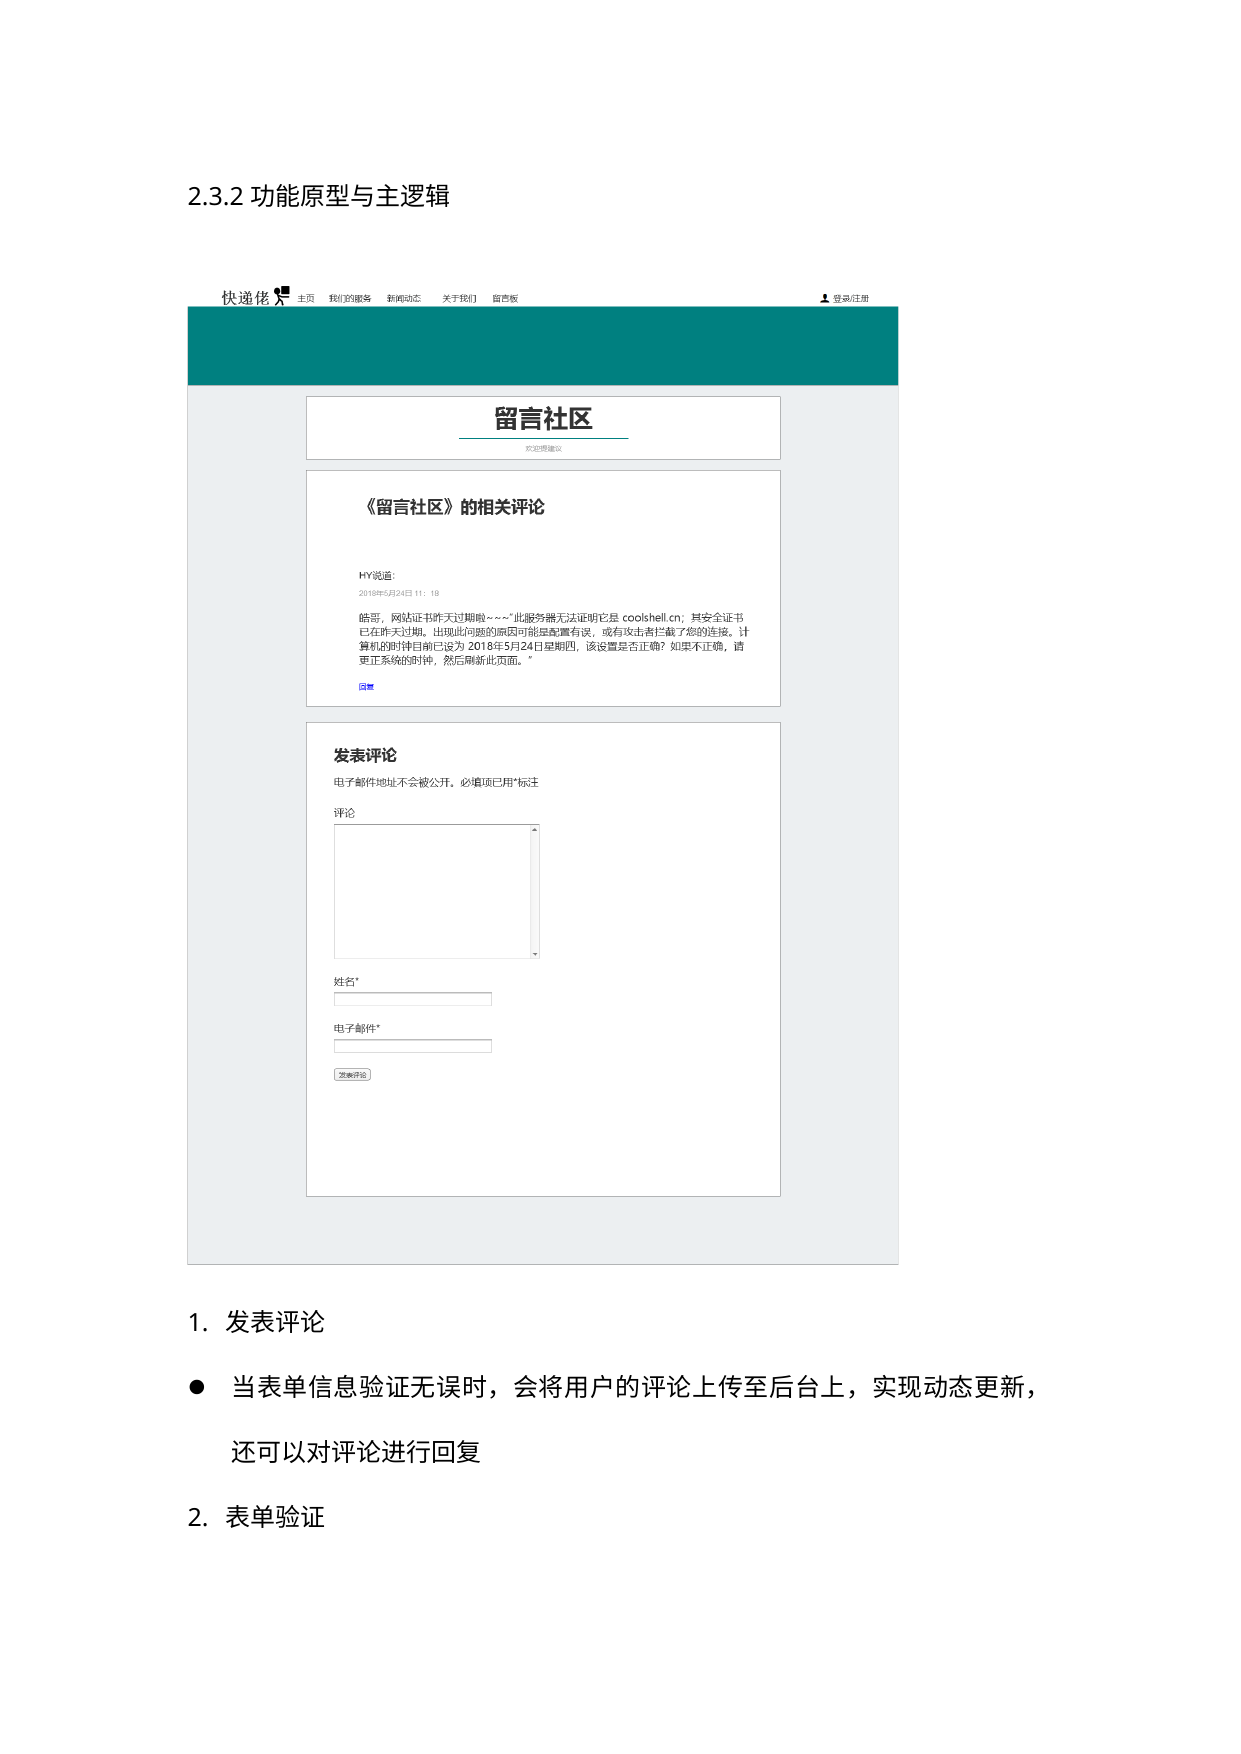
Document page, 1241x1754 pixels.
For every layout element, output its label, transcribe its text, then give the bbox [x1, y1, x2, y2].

list 表单验证 [187, 1483, 1053, 1548]
picture [187, 280, 899, 1265]
list 当表单信息验证无误时，会将用户的评论上传至后台上，实现动态更新，还可以对评论进行回复 [187, 1353, 1053, 1483]
list 发表评论 [187, 1288, 1053, 1353]
subtitle 2.3.2 功能原型与主逻辑 [187, 162, 1053, 227]
